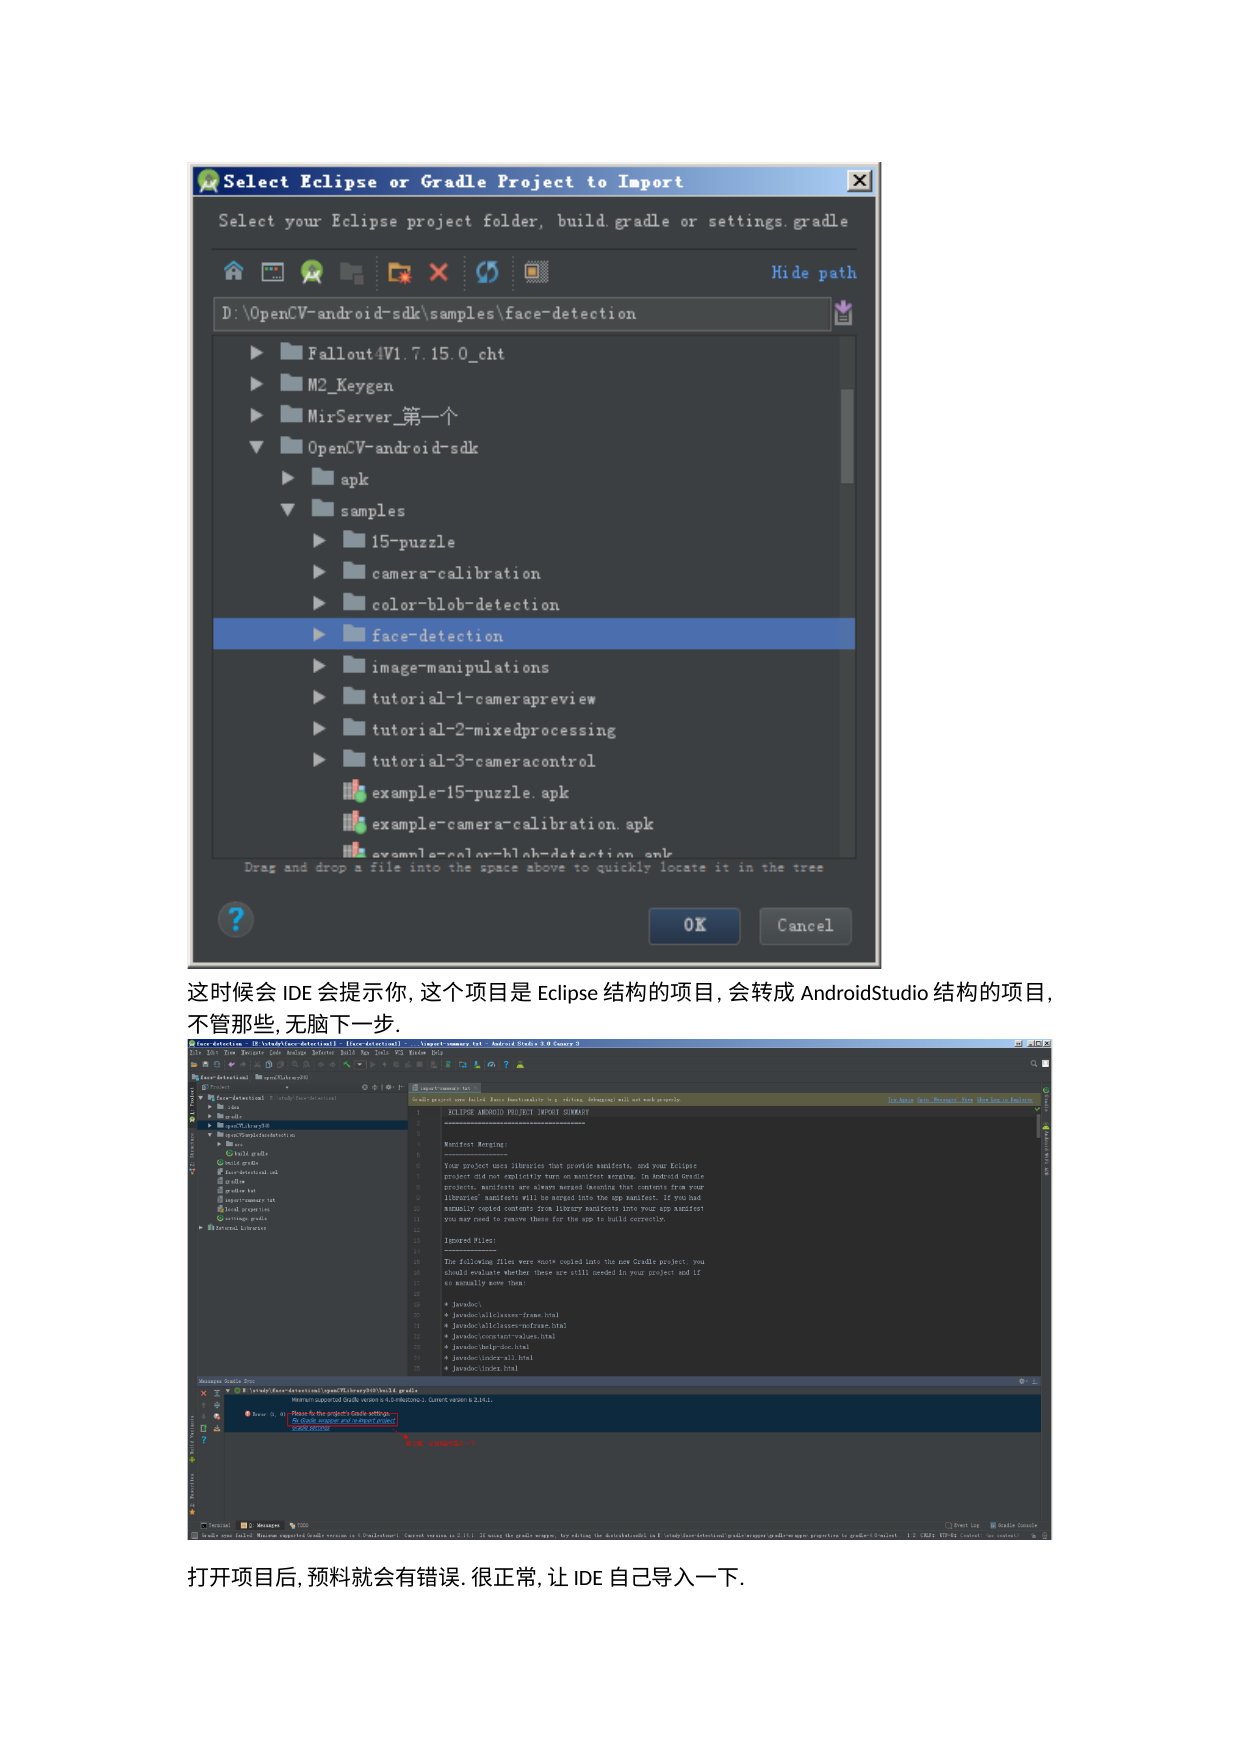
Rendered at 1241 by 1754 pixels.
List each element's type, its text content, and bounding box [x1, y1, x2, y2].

text 这时候会IDE会提示你, 这个项目是Eclipse结构的项目, 会转成AndroidStudio结构的项目, 不管那些, 无脑下一步. [187, 974, 1053, 1039]
text 打开项目后, 预料就会有错误. 很正常, 让IDE 自己导入一下. [187, 1559, 1053, 1592]
picture [187, 162, 882, 969]
picture [187, 1039, 1053, 1540]
